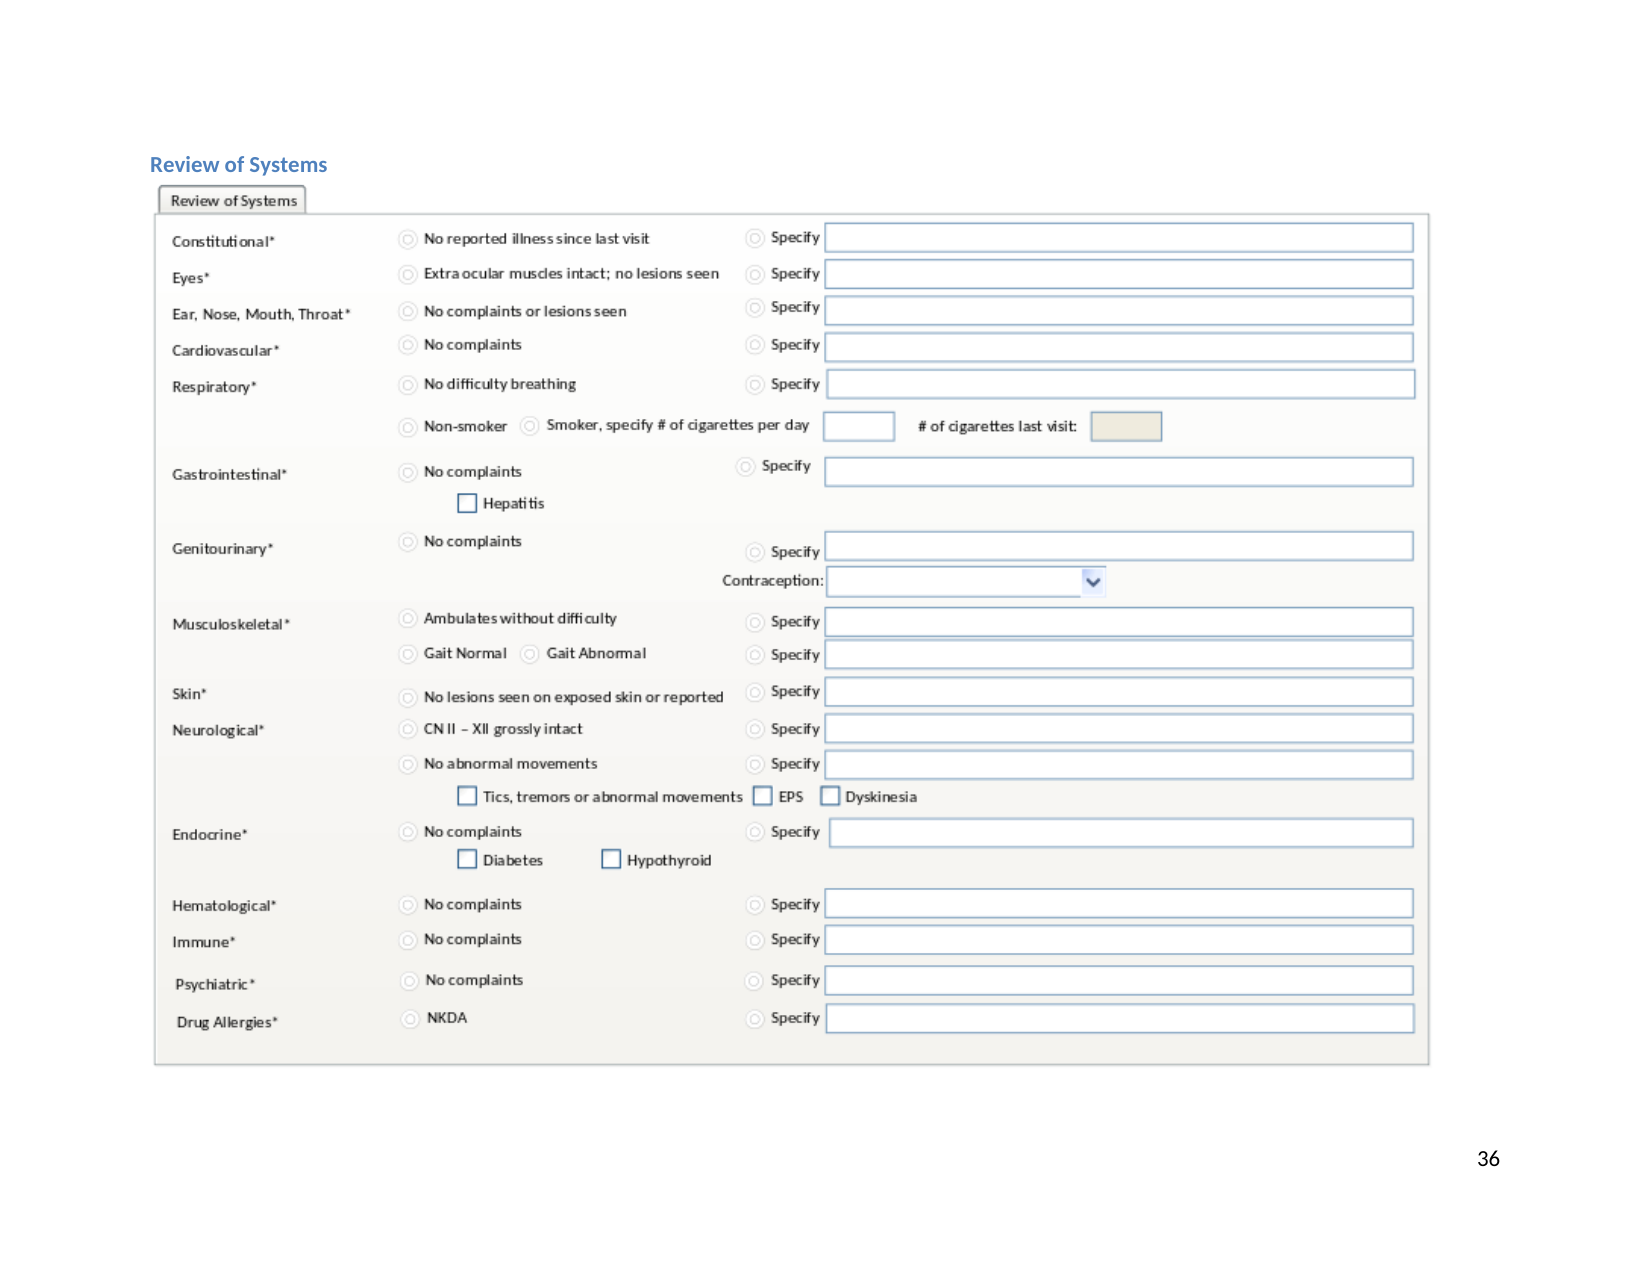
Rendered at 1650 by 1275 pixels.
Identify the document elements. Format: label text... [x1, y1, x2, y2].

text Review of Systems [150, 150, 1500, 1073]
